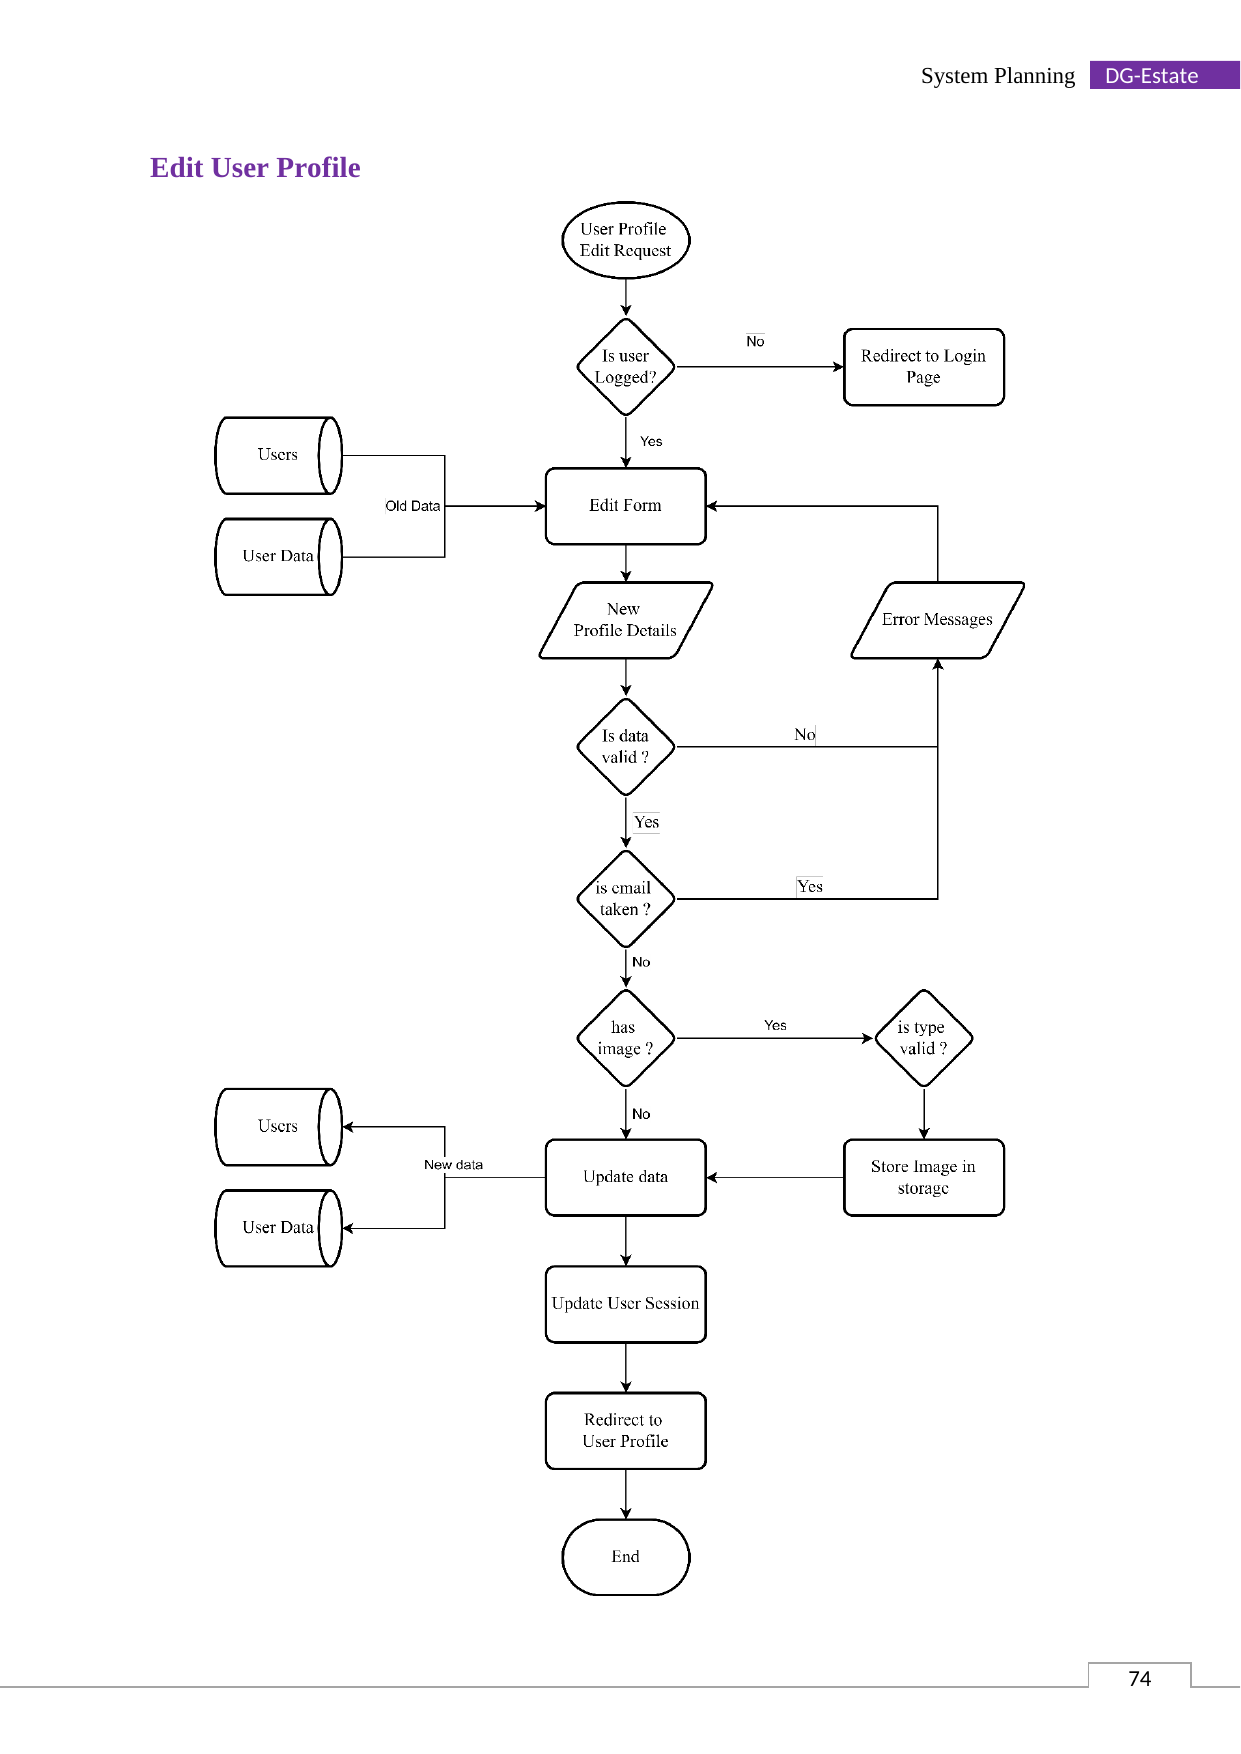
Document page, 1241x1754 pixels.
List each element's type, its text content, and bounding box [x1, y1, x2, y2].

title Edit User Profile [150, 150, 1090, 183]
picture [213, 200, 1027, 1596]
